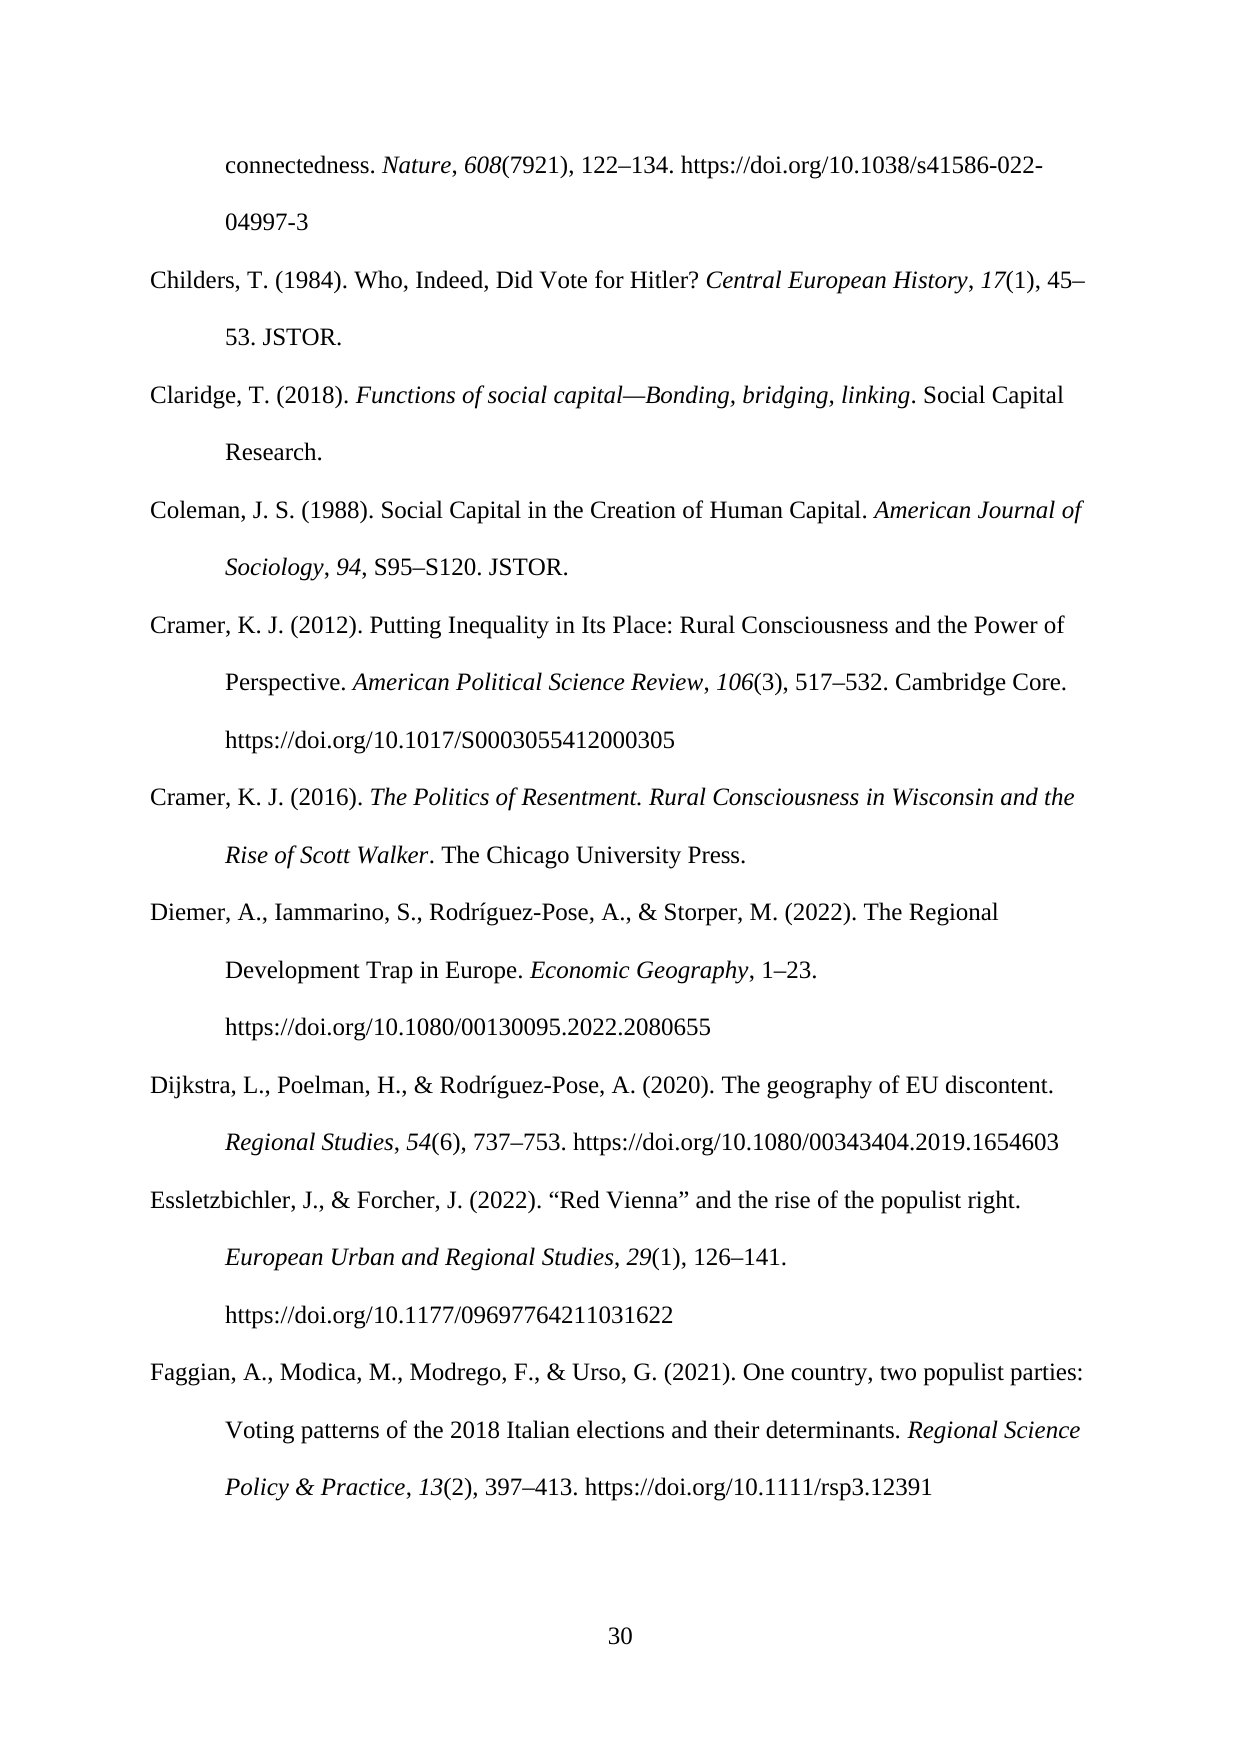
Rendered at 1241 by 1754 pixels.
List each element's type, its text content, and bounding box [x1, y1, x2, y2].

text Cramer, K. J. (2012). Putting Inequality in Its Place: Rural Consciousness and the Power of Perspective. American Political Science Review, 106(3), 517–532. Cambridge Core. https://doi.org/10.1017/S0003055412000305 [150, 610, 1090, 754]
text Claridge, T. (2018). Functions of social capital—Bonding, bridging, linking. Social Capital Research. [150, 380, 1090, 466]
text Faggian, A., Modica, M., Modrego, F., & Urso, G. (2021). One country, two populist parties: Voting patterns of the 2018 Italian elections and their determinants. Regional Science Policy & Practice, 13(2), 397–413. https://doi.org/10.1111/rsp3.12391 [150, 1357, 1090, 1501]
text Essletzbichler, J., & Forcher, J. (2022). “Red Vienna” and the rise of the populist right. European Urban and Regional Studies, 29(1), 126–141. https://doi.org/10.1177/09697764211031622 [150, 1185, 1090, 1329]
text Diemer, A., Iammarino, S., Rodríguez-Pose, A., & Storper, M. (2022). The Regional Development Trap in Europe. Economic Geography, 1–23. https://doi.org/10.1080/00130095.2022.2080655 [150, 897, 1090, 1041]
text Cramer, K. J. (2016). The Politics of Resentment. Rural Consciousness in Wisconsin and the Rise of Scott Walker. The Chicago University Press. [150, 782, 1090, 869]
text Childers, T. (1984). Who, Indeed, Did Vote for Hitler? Central European History, 17(1), 45–53. JSTOR. [150, 265, 1090, 351]
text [150, 150, 1090, 236]
text Coleman, J. S. (1988). Social Capital in the Creation of Human Capital. American Journal of Sociology, 94, S95–S120. JSTOR. [150, 495, 1090, 581]
text Dijkstra, L., Poelman, H., & Rodríguez-Pose, A. (2020). The geography of EU discontent. Regional Studies, 54(6), 737–753. https://doi.org/10.1080/00343404.2019.1654603 [150, 1070, 1090, 1156]
